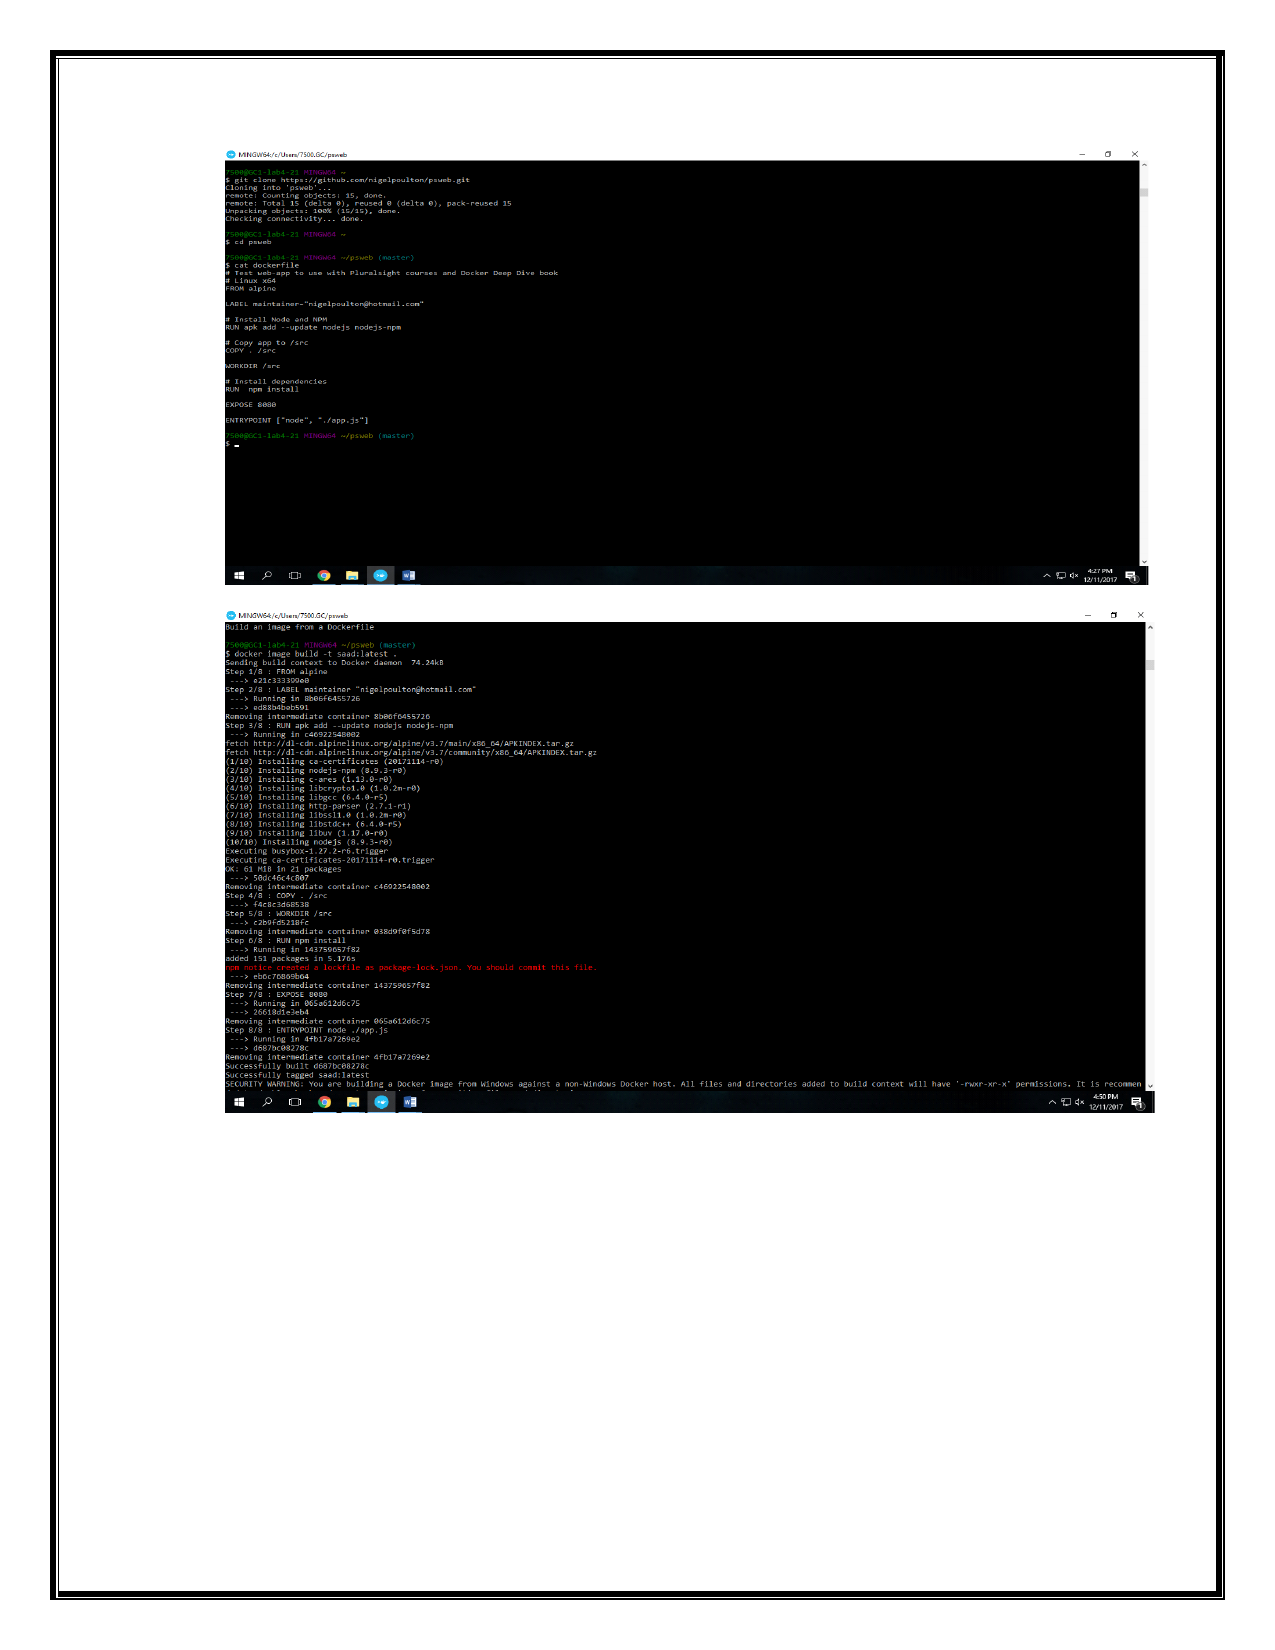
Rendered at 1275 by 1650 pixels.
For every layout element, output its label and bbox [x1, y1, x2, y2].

picture [225, 609, 1155, 1113]
picture [225, 150, 1149, 585]
